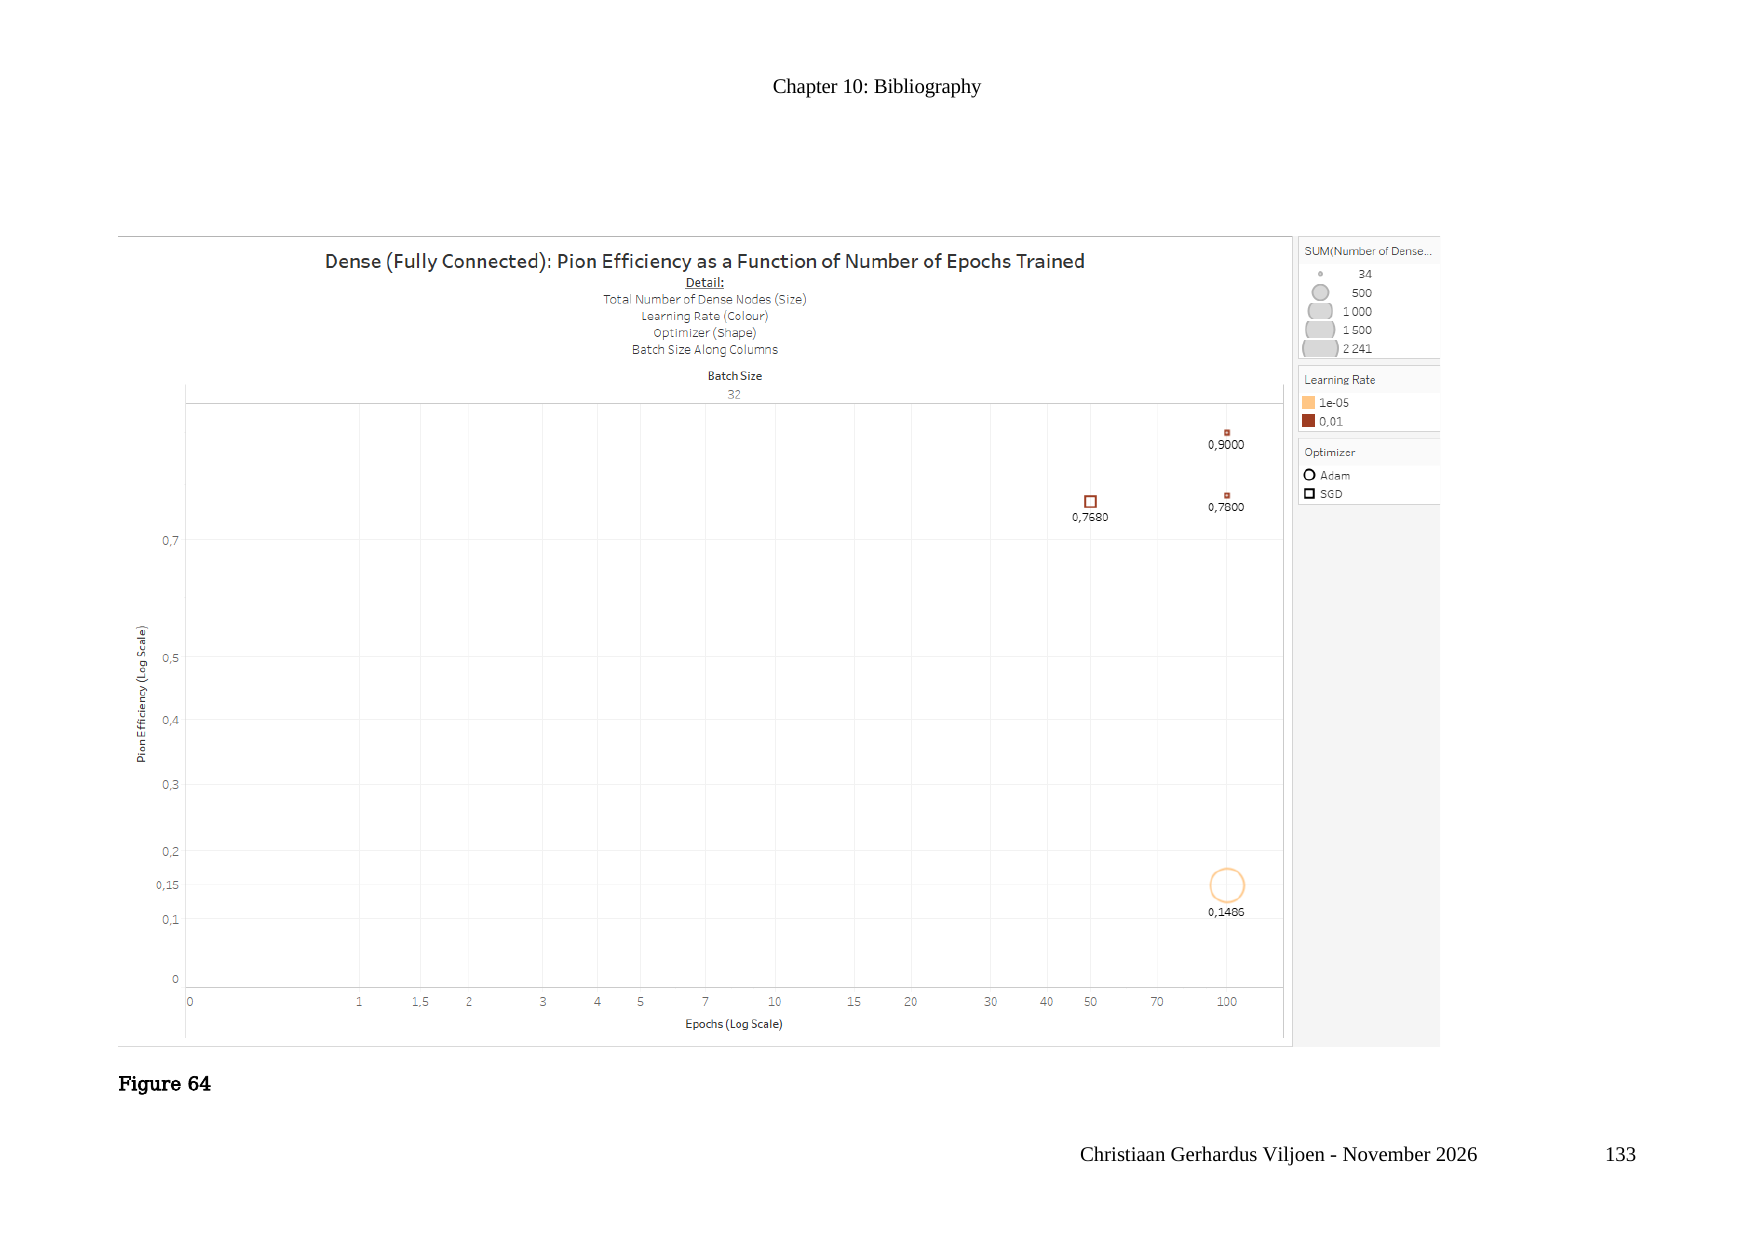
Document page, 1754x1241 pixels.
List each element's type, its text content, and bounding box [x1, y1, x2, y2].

text Figure 64 [118, 1071, 1636, 1094]
picture [118, 236, 1441, 1047]
